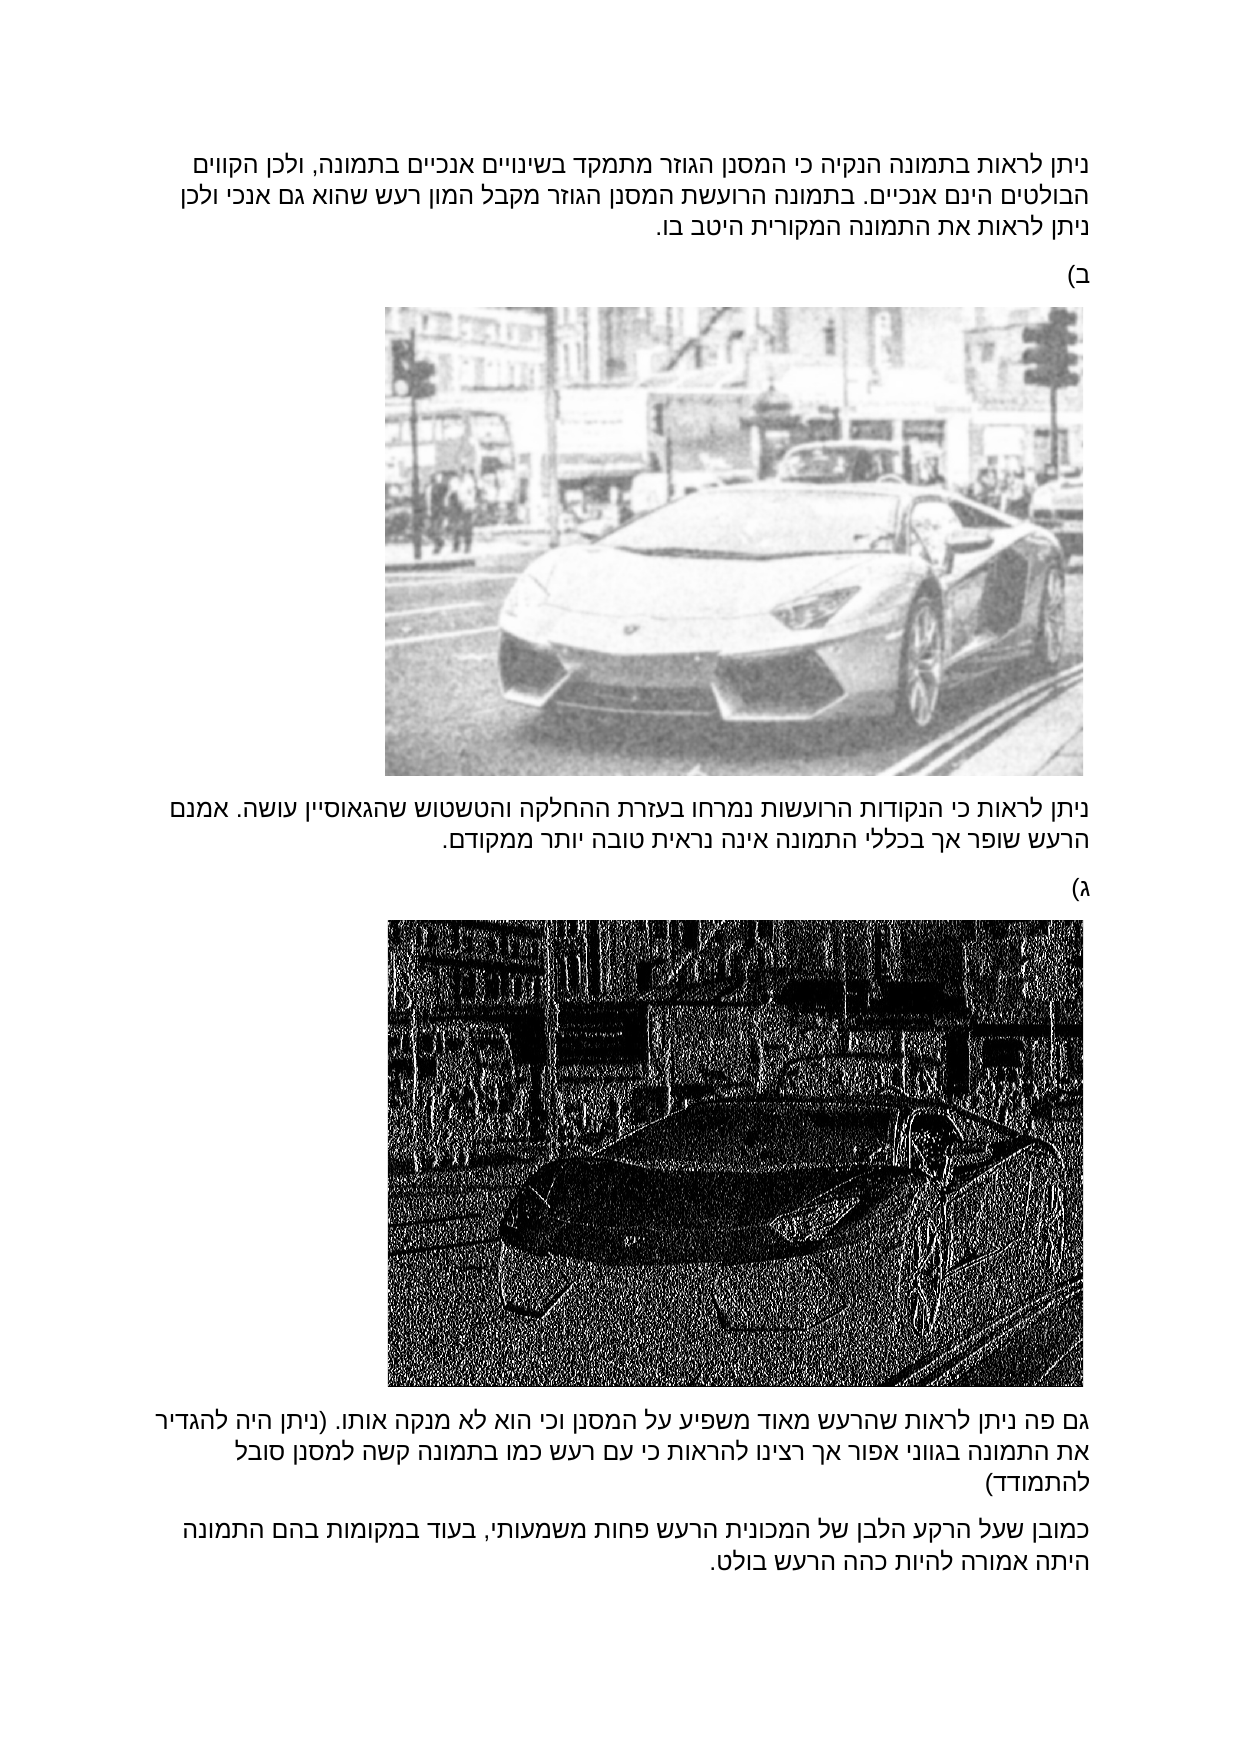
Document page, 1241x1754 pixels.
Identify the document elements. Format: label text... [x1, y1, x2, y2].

text ניתן לראות כי הנקודות הרועשות נמרחו בעזרת ההחלקה והטשטוש שהגאוסיין עושה. אמנם הרעש שופר אך בכללי התמונה אינה נראית טובה יותר ממקודם. [150, 794, 1090, 854]
text ב) [150, 260, 1090, 288]
picture [387, 920, 1084, 1387]
text ג) [150, 873, 1090, 902]
picture [385, 307, 1084, 776]
text ניתן לראות בתמונה הנקיה כי המסנן הגוזר מתמקד בשינויים אנכיים בתמונה, ולכן הקווים הבולטים הינם אנכיים. בתמונה הרועשת המסנן הגוזר מקבל המון רעש שהוא גם אנכי ולכן ניתן לראות את התמונה המקורית היטב בו. [150, 150, 1090, 241]
text כמובן שעל הרקע הלבן של המכונית הרעש פחות משמעותי, בעוד במקומות בהם התמונה היתה אמורה להיות כהה הרעש בולט. [150, 1515, 1090, 1575]
text גם פה ניתן לראות שהרעש מאוד משפיע על המסנן וכי הוא לא מנקה אותו. (ניתן היה להגדיר את התמונה בגווני אפור אך רצינו להראות כי עם רעש כמו בתמונה קשה למסנן סובל להתמודד) [150, 1406, 1090, 1496]
